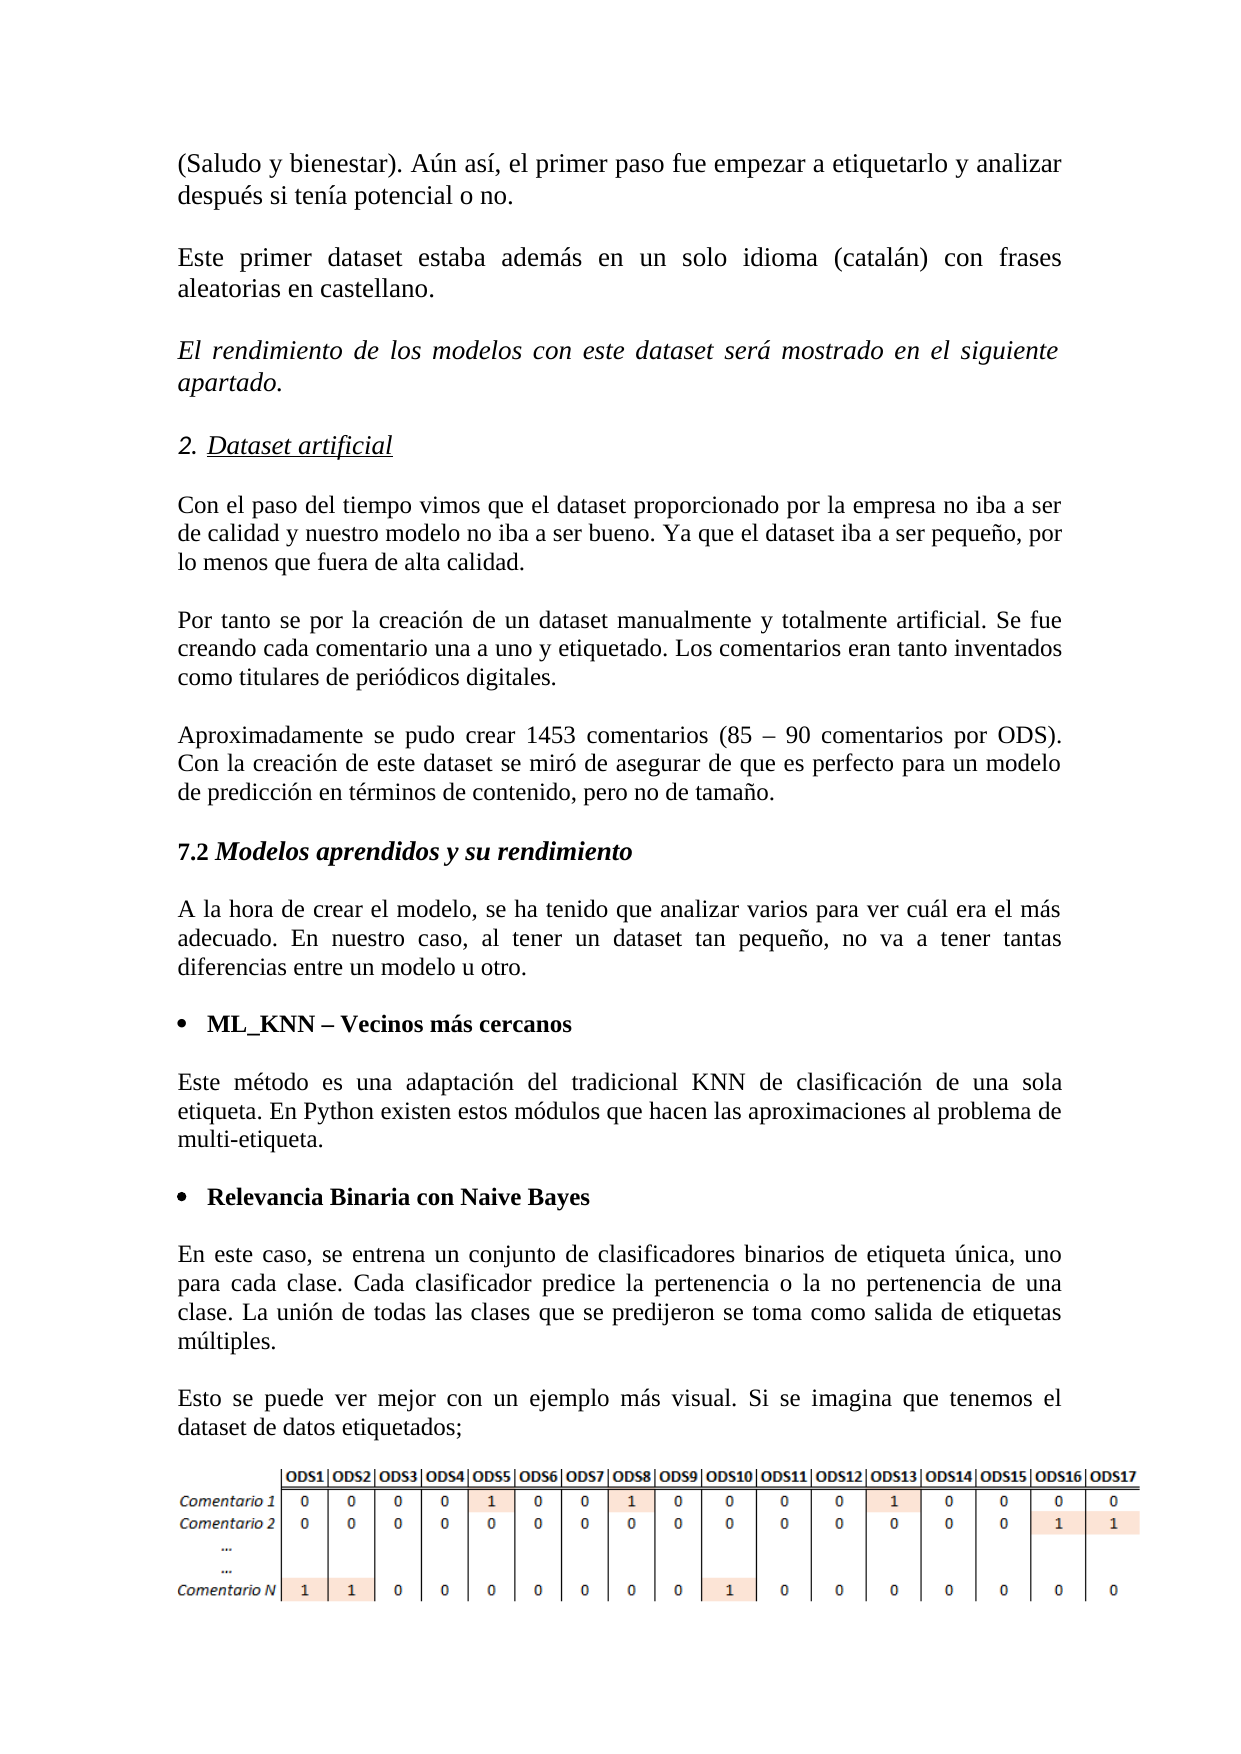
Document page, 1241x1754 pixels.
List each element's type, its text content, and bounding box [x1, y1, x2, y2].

text Con el paso del tiempo vimos que el dataset proporcionado por la empresa no iba a ser de calidad y nuestro modelo no iba a ser bueno. Ya que el dataset iba a ser pequeño, por lo menos que fuera de alta calidad. [177, 490, 1063, 576]
text Por tanto se por la creación de un dataset manualmente y totalmente artificial. Se fue creando cada comentario una a uno y etiquetado. Los comentarios eran tanto inventados como titulares de periódicos digitales. [177, 605, 1063, 691]
text A la hora de crear el modelo, se ha tenido que analizar varios para ver cuál era el más adecuado. En nuestro caso, al tener un dataset tan pequeño, no va a tener tantas diferencias entre un modelo u otro. [177, 894, 1063, 981]
text Este método es una adaptación del tradicional KNN de clasificación de una sola etiqueta. En Python existen estos módulos que hacen las aproximaciones al problema de multi-etiqueta. [177, 1067, 1063, 1153]
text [177, 148, 1063, 210]
text 7.2 Modelos aprendidos y su rendimiento [177, 835, 1063, 866]
text El rendimiento de los modelos con este dataset será mostrado en el siguiente apartado. [177, 334, 1063, 397]
text Este primer dataset estaba además en un solo idioma (catalán) con frases aleatorias en castellano. [177, 241, 1063, 303]
picture [177, 1469, 1140, 1606]
text Aproximadamente se pudo crear 1453 comentarios (85 – 90 comentarios por ODS). Con la creación de este dataset se miró de asegurar de que es perfecto para un modelo de predicción en términos de contenido, pero no de tamaño. [177, 720, 1063, 806]
list Relevancia Binaria con Naive Bayes [177, 1182, 1063, 1211]
text En este caso, se entrena un conjunto de clasificadores binarios de etiqueta única, uno para cada clase. Cada clasificador predice la pertenencia o la no pertenencia de una clase. La unión de todas las clases que se predijeron se toma como salida de etiquetas múltiples. [177, 1239, 1063, 1354]
list ML_KNN – Vecinos más cercanos [177, 1009, 1063, 1038]
text Esto se puede ver mejor con un ejemplo más visual. Si se imagina que tenemos el dataset de datos etiquetados; [177, 1383, 1063, 1441]
list Dataset artificial [177, 428, 1063, 461]
